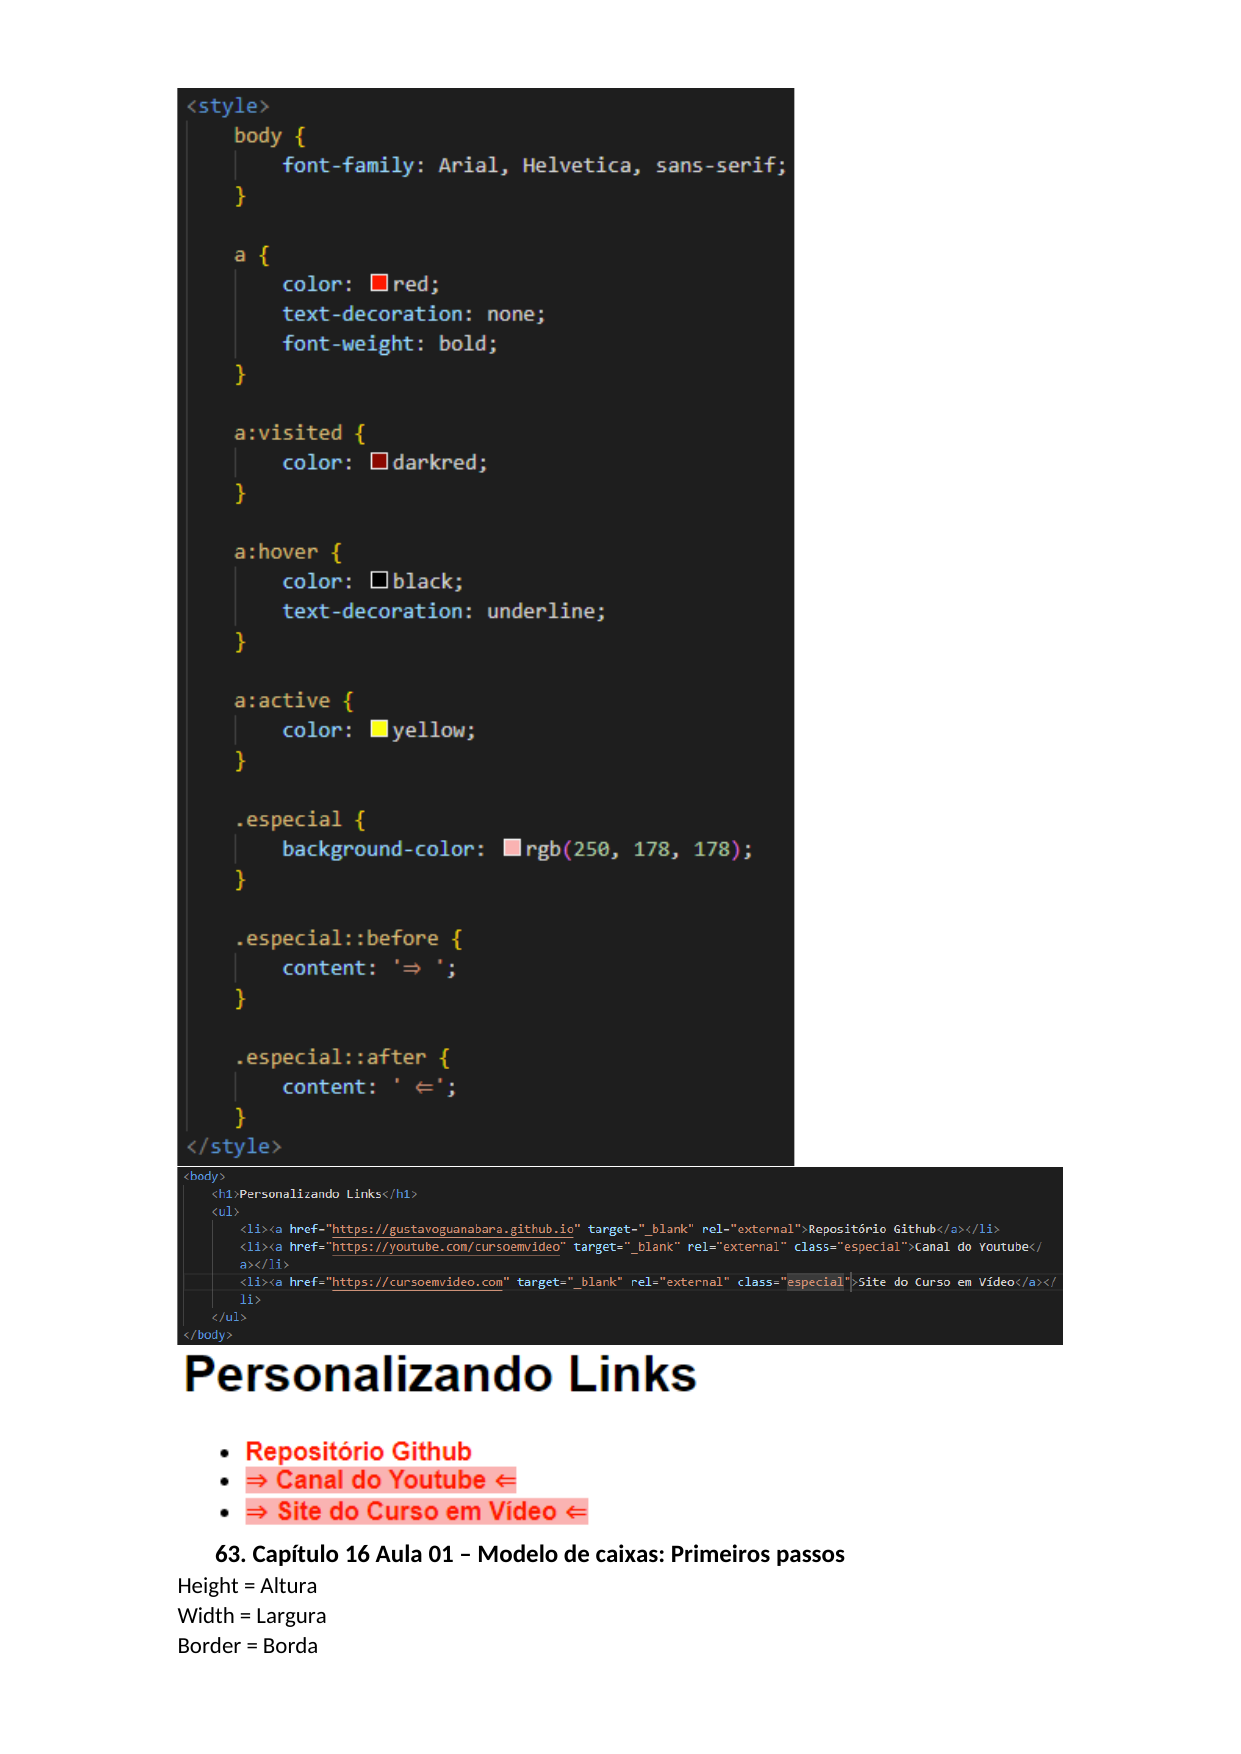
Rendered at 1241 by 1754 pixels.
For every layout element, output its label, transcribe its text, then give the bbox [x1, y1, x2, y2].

picture [177, 1346, 706, 1536]
list Capítulo 16 Aula 01 – Modelo de caixas: Primeiros passos [215, 1538, 1063, 1568]
picture [177, 88, 795, 1166]
text Height = Altura [177, 1571, 1063, 1599]
picture [177, 1167, 1063, 1345]
text Border = Borda [177, 1631, 1063, 1659]
text Width = Largura [177, 1601, 1063, 1629]
